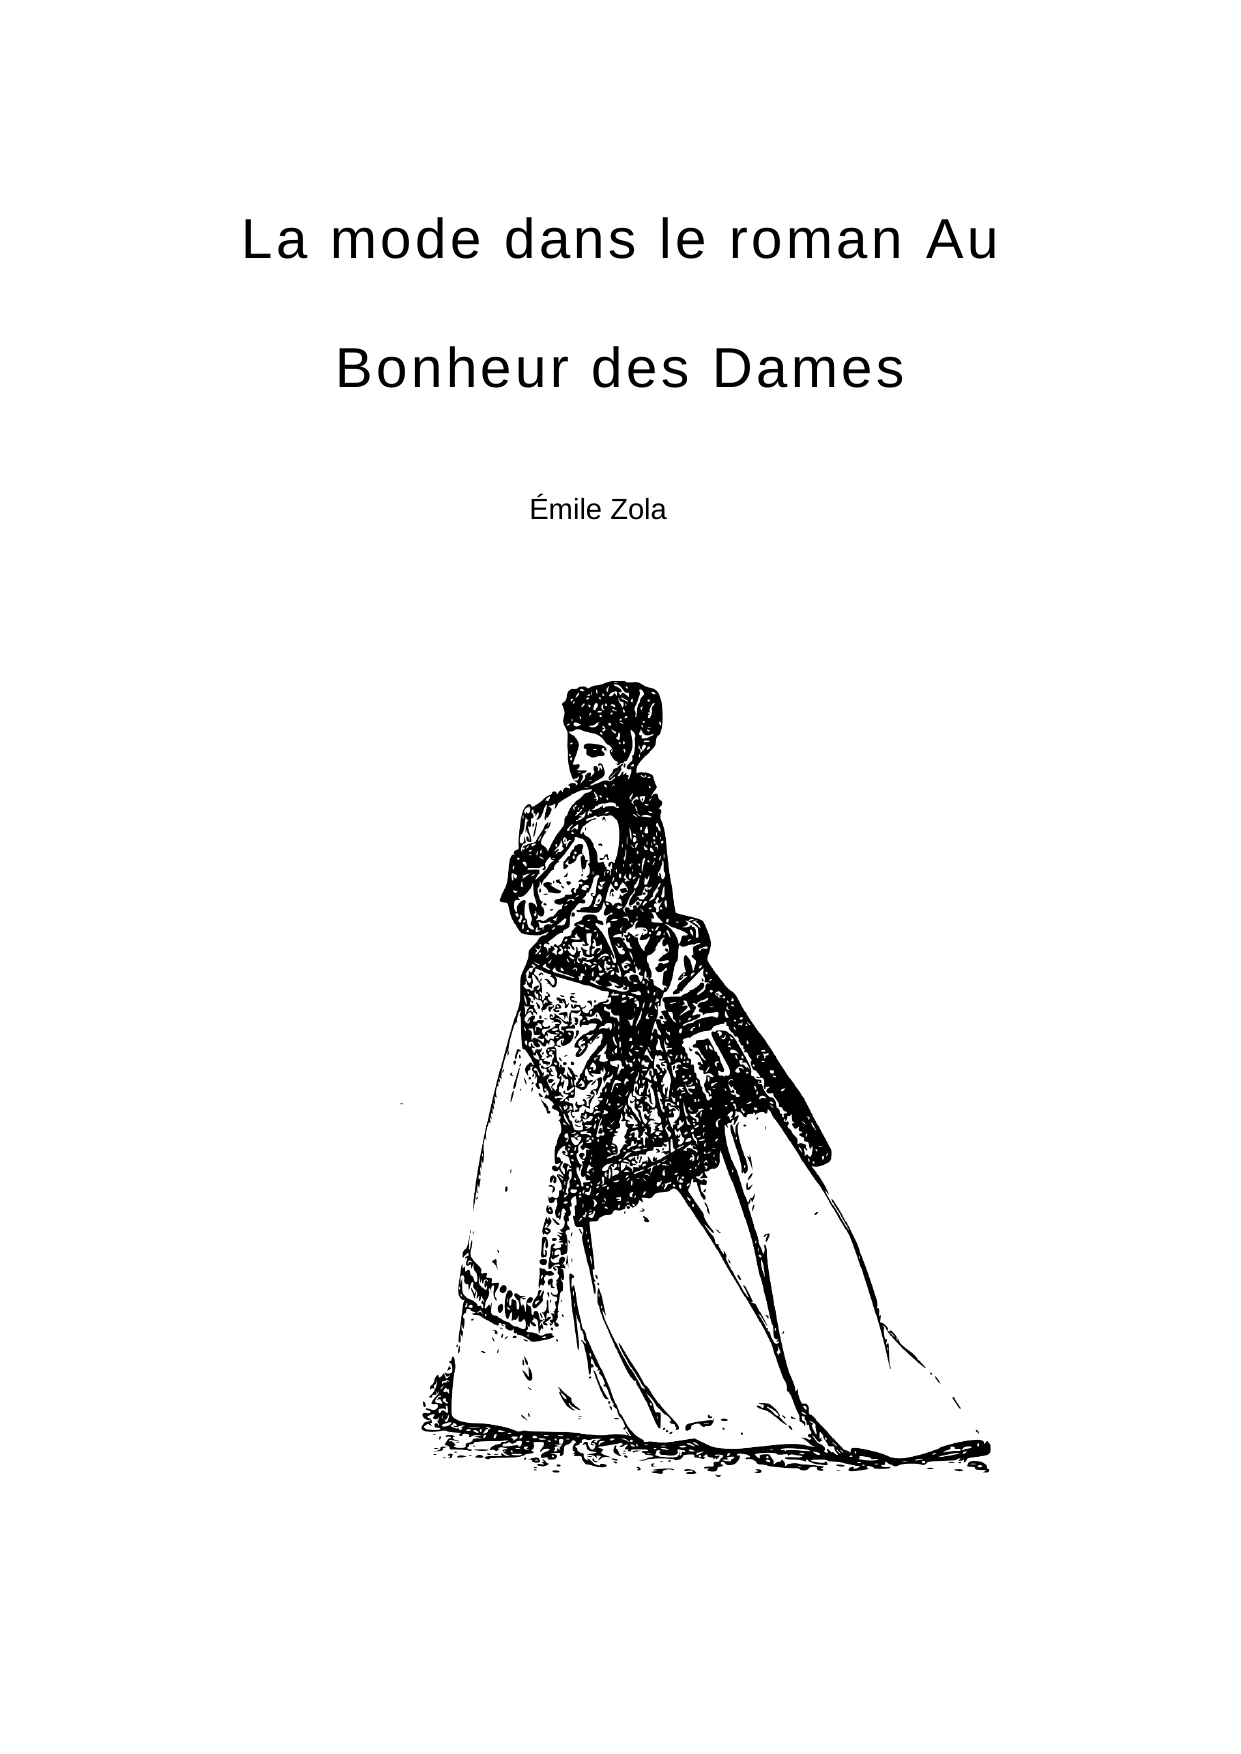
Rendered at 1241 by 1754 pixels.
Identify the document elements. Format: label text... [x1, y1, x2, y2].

picture [400, 681, 991, 1477]
text Émile Zola [103, 492, 1063, 526]
title La mode dans le roman Au Bonheur des Dames [177, 205, 1063, 399]
